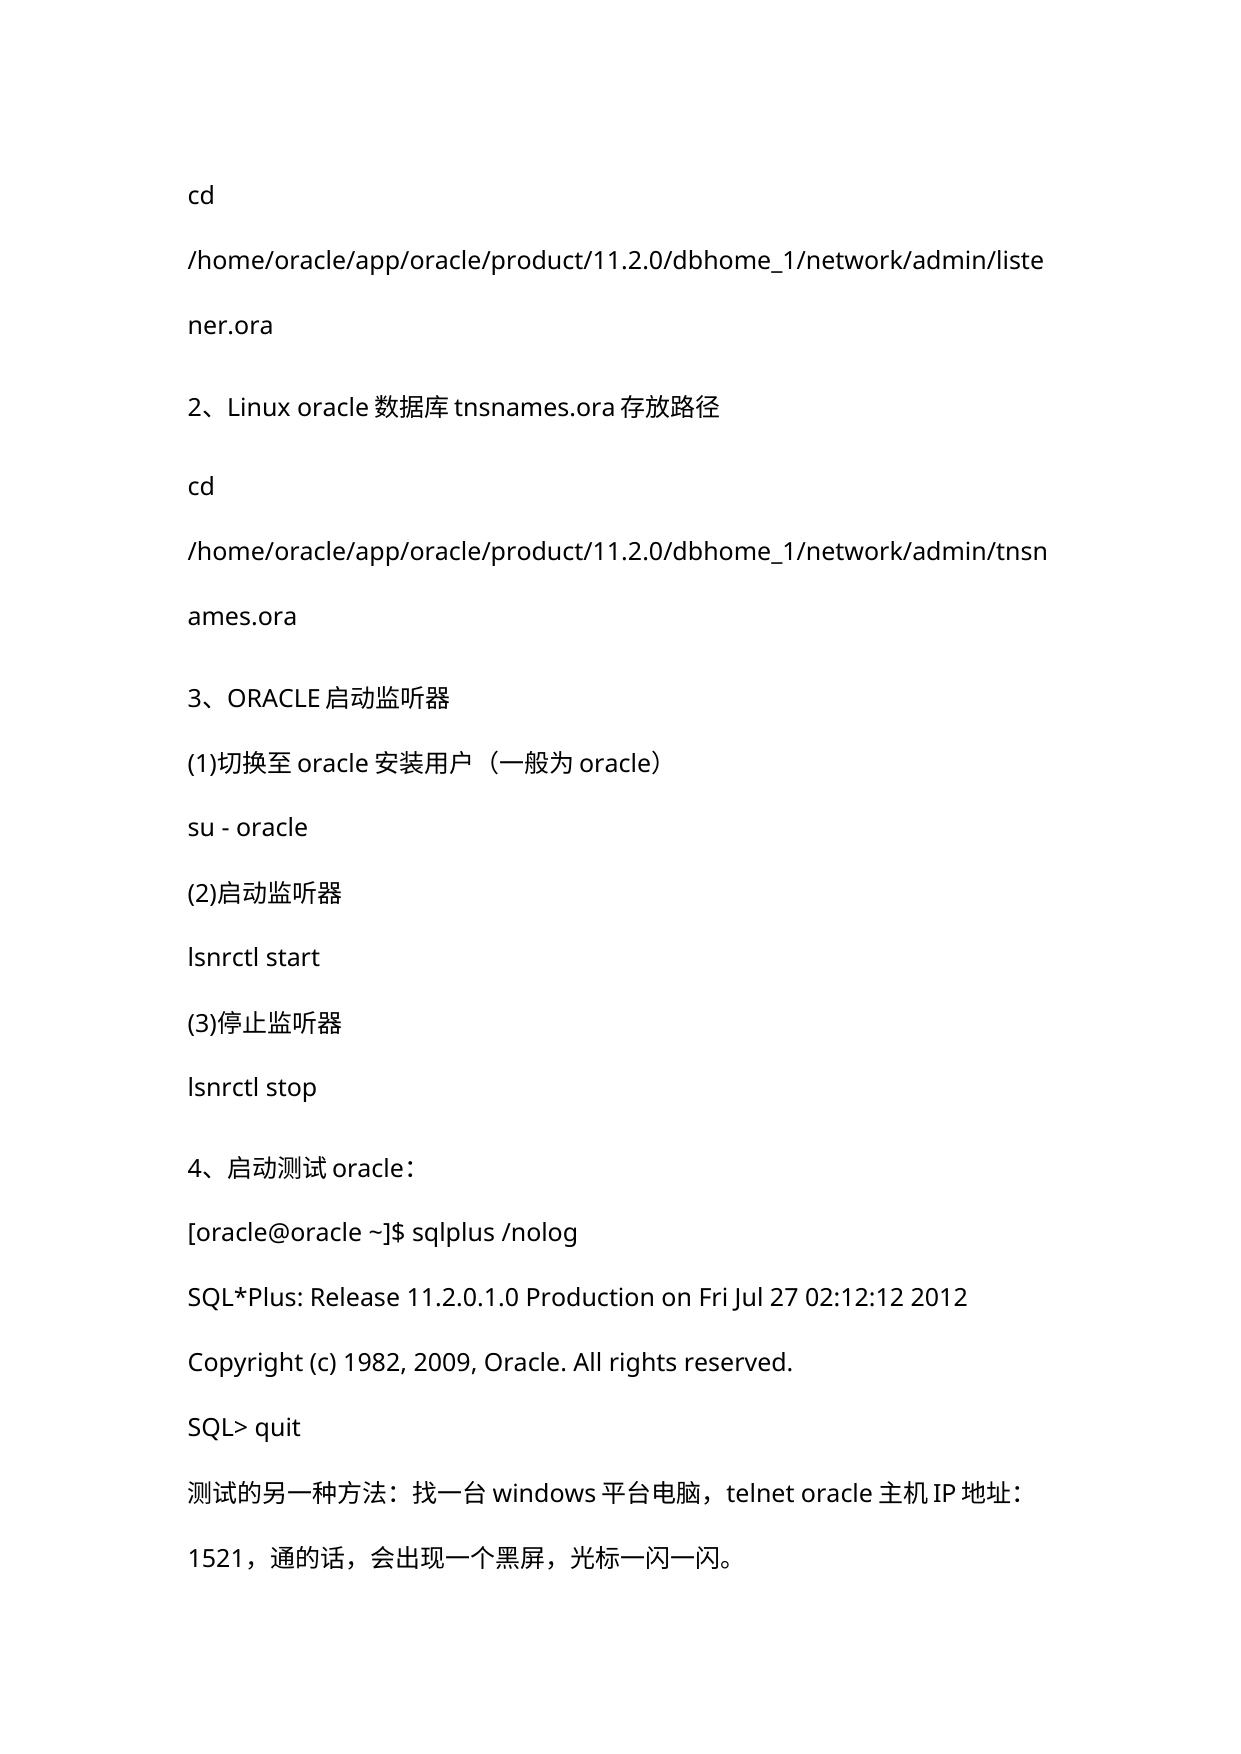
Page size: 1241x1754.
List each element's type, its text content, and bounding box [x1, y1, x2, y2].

text cd /home/oracle/app/oracle/product/11.2.0/dbhome_1/network/admin/tnsnames.ora [187, 453, 1053, 648]
text cd /home/oracle/app/oracle/product/11.2.0/dbhome_1/network/admin/listener.ora [187, 162, 1053, 357]
text 2、Linux oracle数据库tnsnames.ora存放路径 [187, 373, 1053, 438]
text 3、ORACLE启动监听器 (1)切换至oracle安装用户（一般为oracle） su - oracle (2)启动监听器 lsnrctl start (3)停止监听器 lsnrctl stop [187, 664, 1053, 1119]
text 4、启动测试oracle： [oracle@oracle ~]$ sqlplus /nolog SQL*Plus: Release 11.2.0.1.0 Production on Fri Jul 27 02:12:12 2012 Copyright (c) 1982, 2009, Oracle. All rights reserved. SQL> quit 测试的另一种方法：找一台windows平台电脑，telnet oracle主机IP地址：1521，通的话，会出现一个黑屏，光标一闪一闪。 [187, 1134, 1053, 1589]
